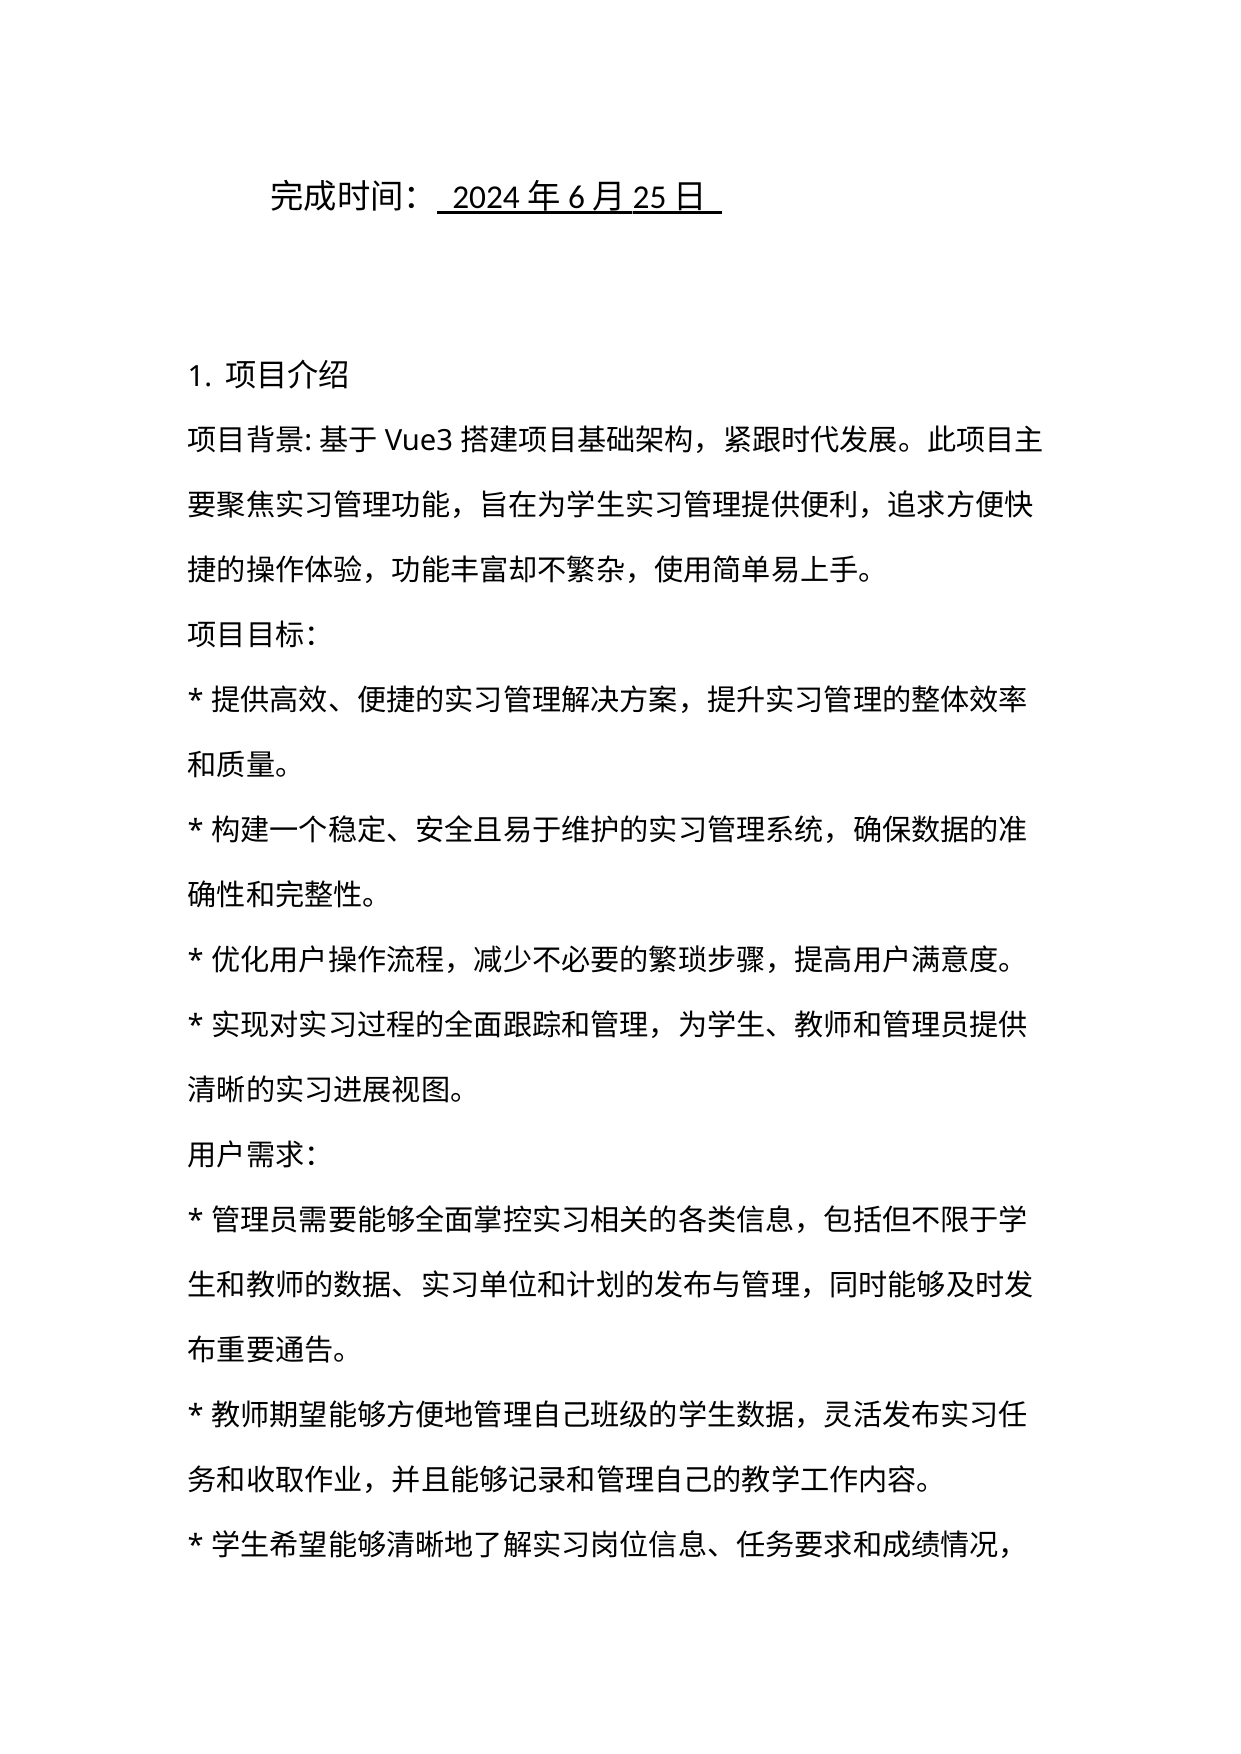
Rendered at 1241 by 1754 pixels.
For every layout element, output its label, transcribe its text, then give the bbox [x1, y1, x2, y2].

list 项目介绍 [187, 340, 1053, 405]
text 完成时间： 2024 年 6 月25 日 [187, 162, 1053, 227]
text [187, 405, 1053, 1575]
